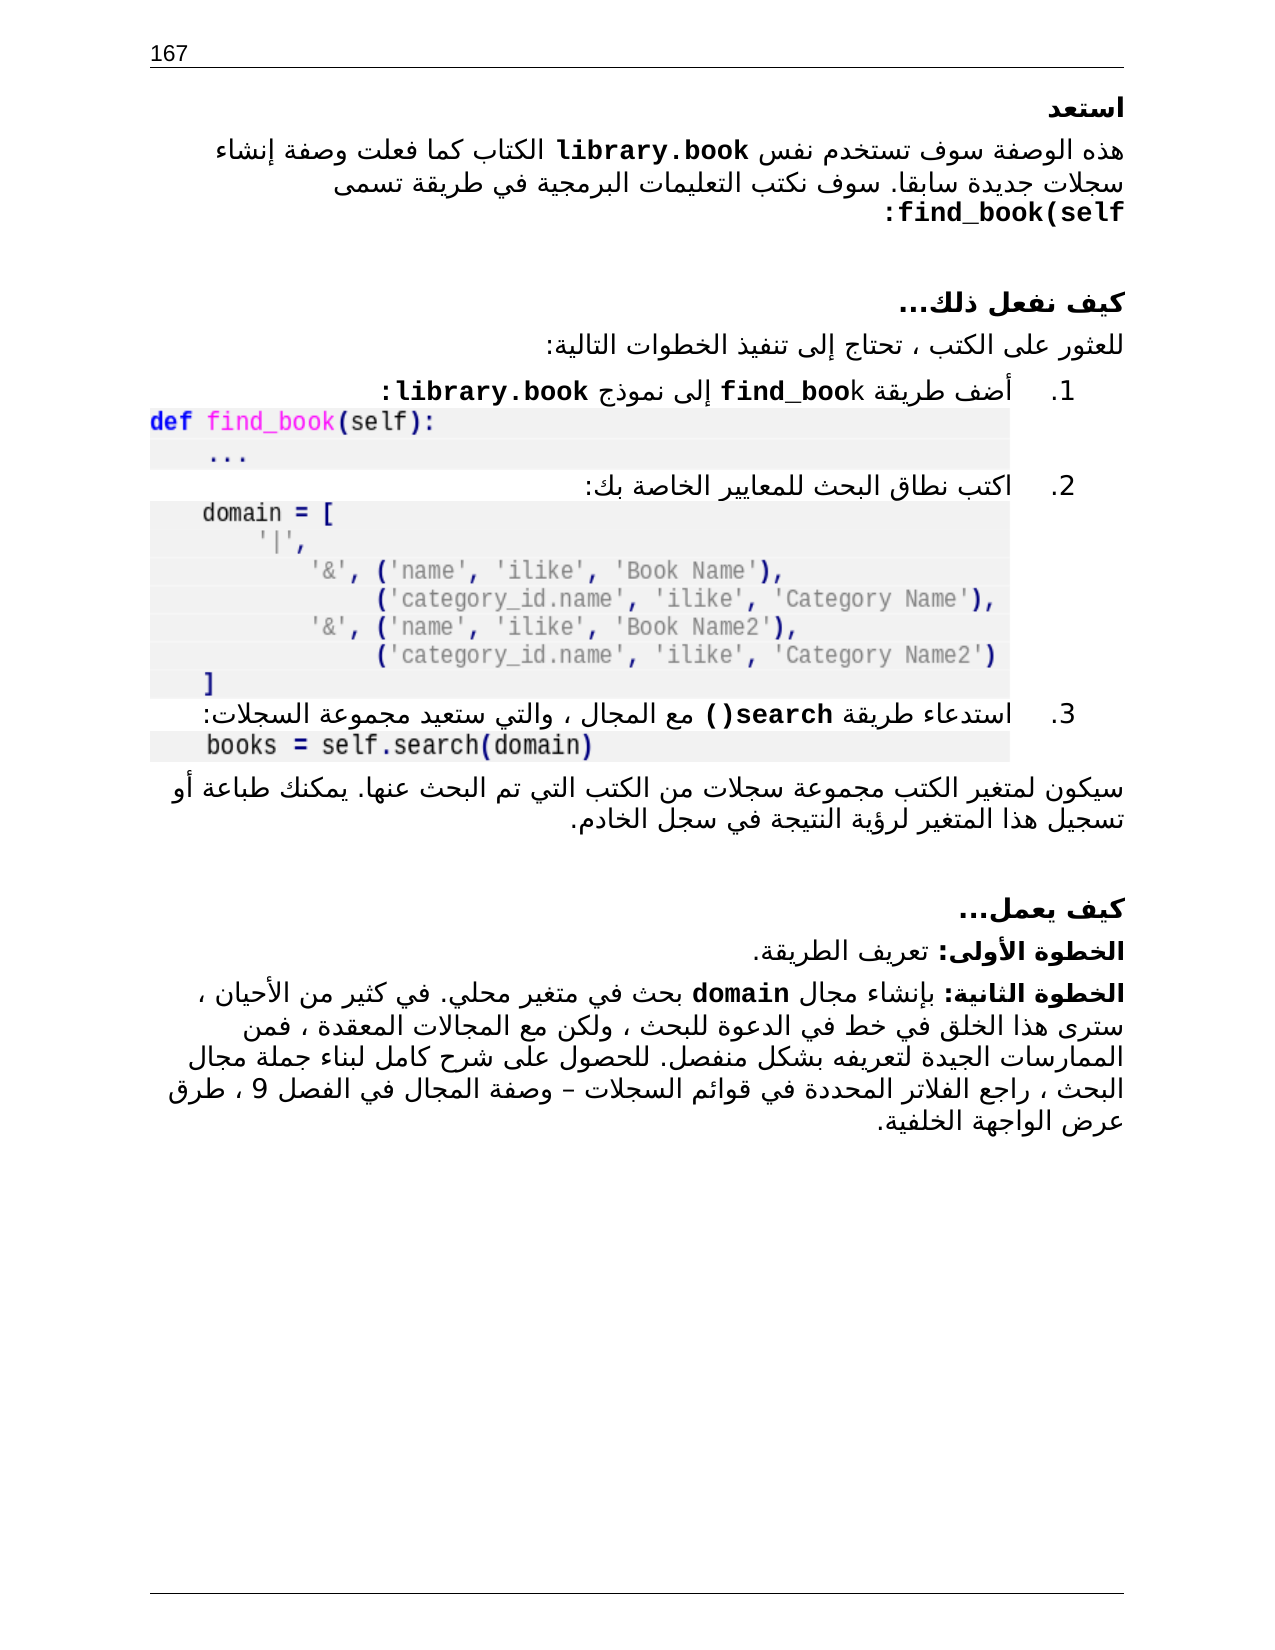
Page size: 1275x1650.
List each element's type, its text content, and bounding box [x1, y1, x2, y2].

list استدعاء طريقة search() مع المجال ، والتي ستعيد مجموعة السجلات: [150, 698, 1050, 732]
text للعثور على الكتب ، تحتاج إلى تنفيذ الخطوات التالية: [150, 329, 1125, 361]
text سيكون لمتغير الكتب مجموعة سجلات من الكتب التي تم البحث عنها. يمكنك طباعة أو تسجيل هذا المتغير لرؤية النتيجة في سجل الخادم. [150, 772, 1125, 835]
text كيف نفعل ذلك... [150, 288, 1125, 319]
text استعد [150, 92, 1125, 124]
text كيف يعمل... [150, 893, 1125, 924]
text الخطوة الثانية: بإنشاء مجال domain بحث في متغير محلي. في كثير من الأحيان ، سترى هذا الخلق في خط في الدعوة للبحث ، ولكن مع المجالات المعقدة ، فمن الممارسات الجيدة لتعريفه بشكل منفصل. للحصول على شرح كامل لبناء جملة مجال البحث ، راجع الفلاتر المحددة في قوائم السجلات – وصفة المجال في الفصل 9 ، طرق عرض الواجهة الخلفية. [150, 977, 1125, 1136]
list أضف طريقة find_book إلى نموذج library.book: [150, 372, 1050, 409]
text الخطوة الأولى: تعريف الطريقة. [150, 935, 1125, 967]
text هذه الوصفة سوف تستخدم نفس library.book الكتاب كما فعلت وصفة إنشاء سجلات جديدة سابقا. سوف نكتب التعليمات البرمجية في طريقة تسمى find_book(self: [150, 134, 1125, 230]
list اكتب نطاق البحث للمعايير الخاصة بك: [150, 470, 1050, 502]
